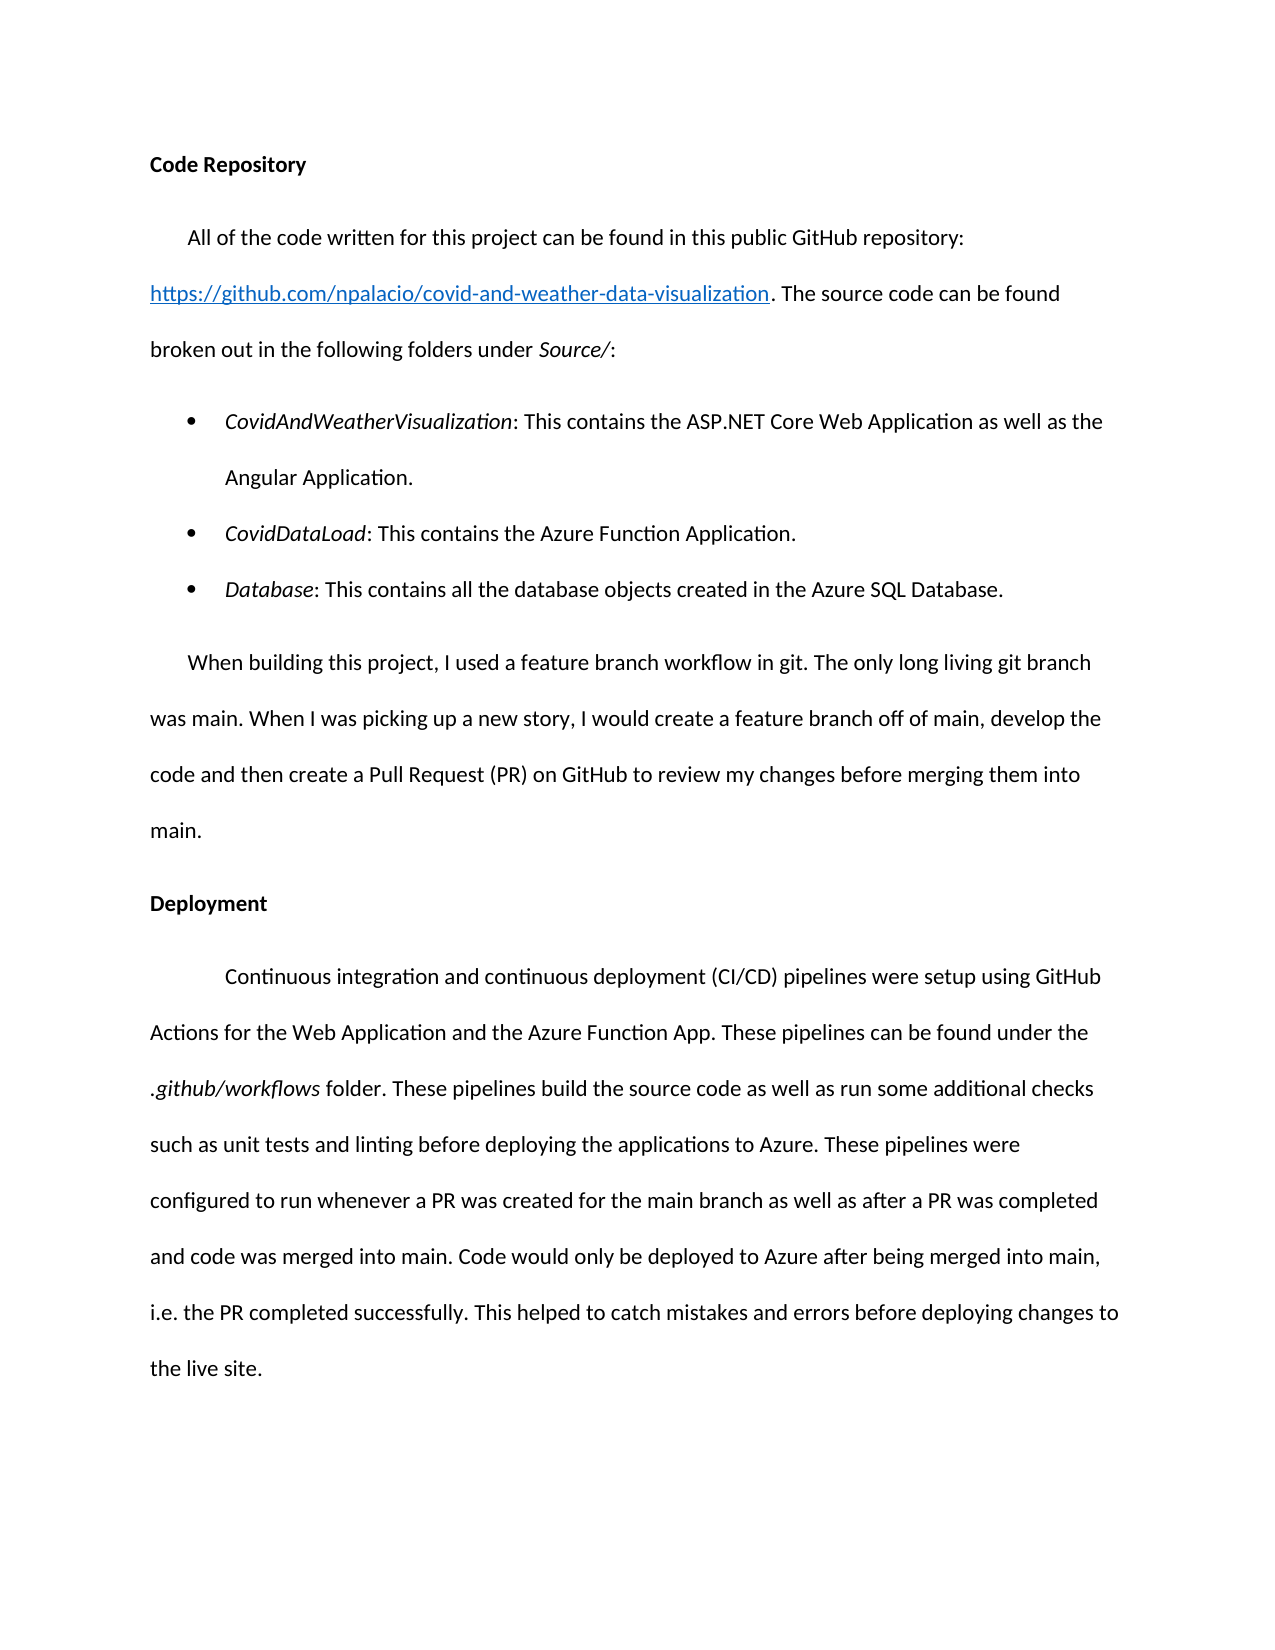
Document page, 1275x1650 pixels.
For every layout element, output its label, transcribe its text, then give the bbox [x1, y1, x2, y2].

text Deployment [150, 889, 1125, 917]
text When building this project, I used a feature branch workflow in git. The only long living git branch was main. When I was picking up a new story, I would create a feature branch off of main, develop the code and then create a Pull Request (PR) on GitHub to review my changes before merging them into main. [150, 648, 1125, 844]
text Code Repository [150, 150, 1125, 178]
text All of the code written for this project can be found in this public GitHub repository: https://github.com/npalacio/covid-and-weather-data-visualization. The source code can be found broken out in the following folders under Source/: [150, 223, 1125, 363]
list CovidAndWeatherVisualization: This contains the ASP.NET Core Web Application as well as the Angular Application. [187, 407, 1125, 492]
list CovidDataLoad: This contains the Azure Function Application. [187, 519, 1125, 548]
list Database: This contains all the database objects created in the Azure SQL Database. [187, 576, 1125, 604]
text Continuous integration and continuous deployment (CI/CD) pipelines were setup using GitHub Actions for the Web Application and the Azure Function App. These pipelines can be found under the .github/workflows folder. These pipelines build the source code as well as run some additional checks such as unit tests and linting before deploying the applications to Azure. These pipelines were configured to run whenever a PR was created for the main branch as well as after a PR was completed and code was merged into main. Code would only be deployed to Azure after being merged into main, i.e. the PR completed successfully. This helped to catch mistakes and errors before deploying changes to the live site. [150, 962, 1125, 1382]
